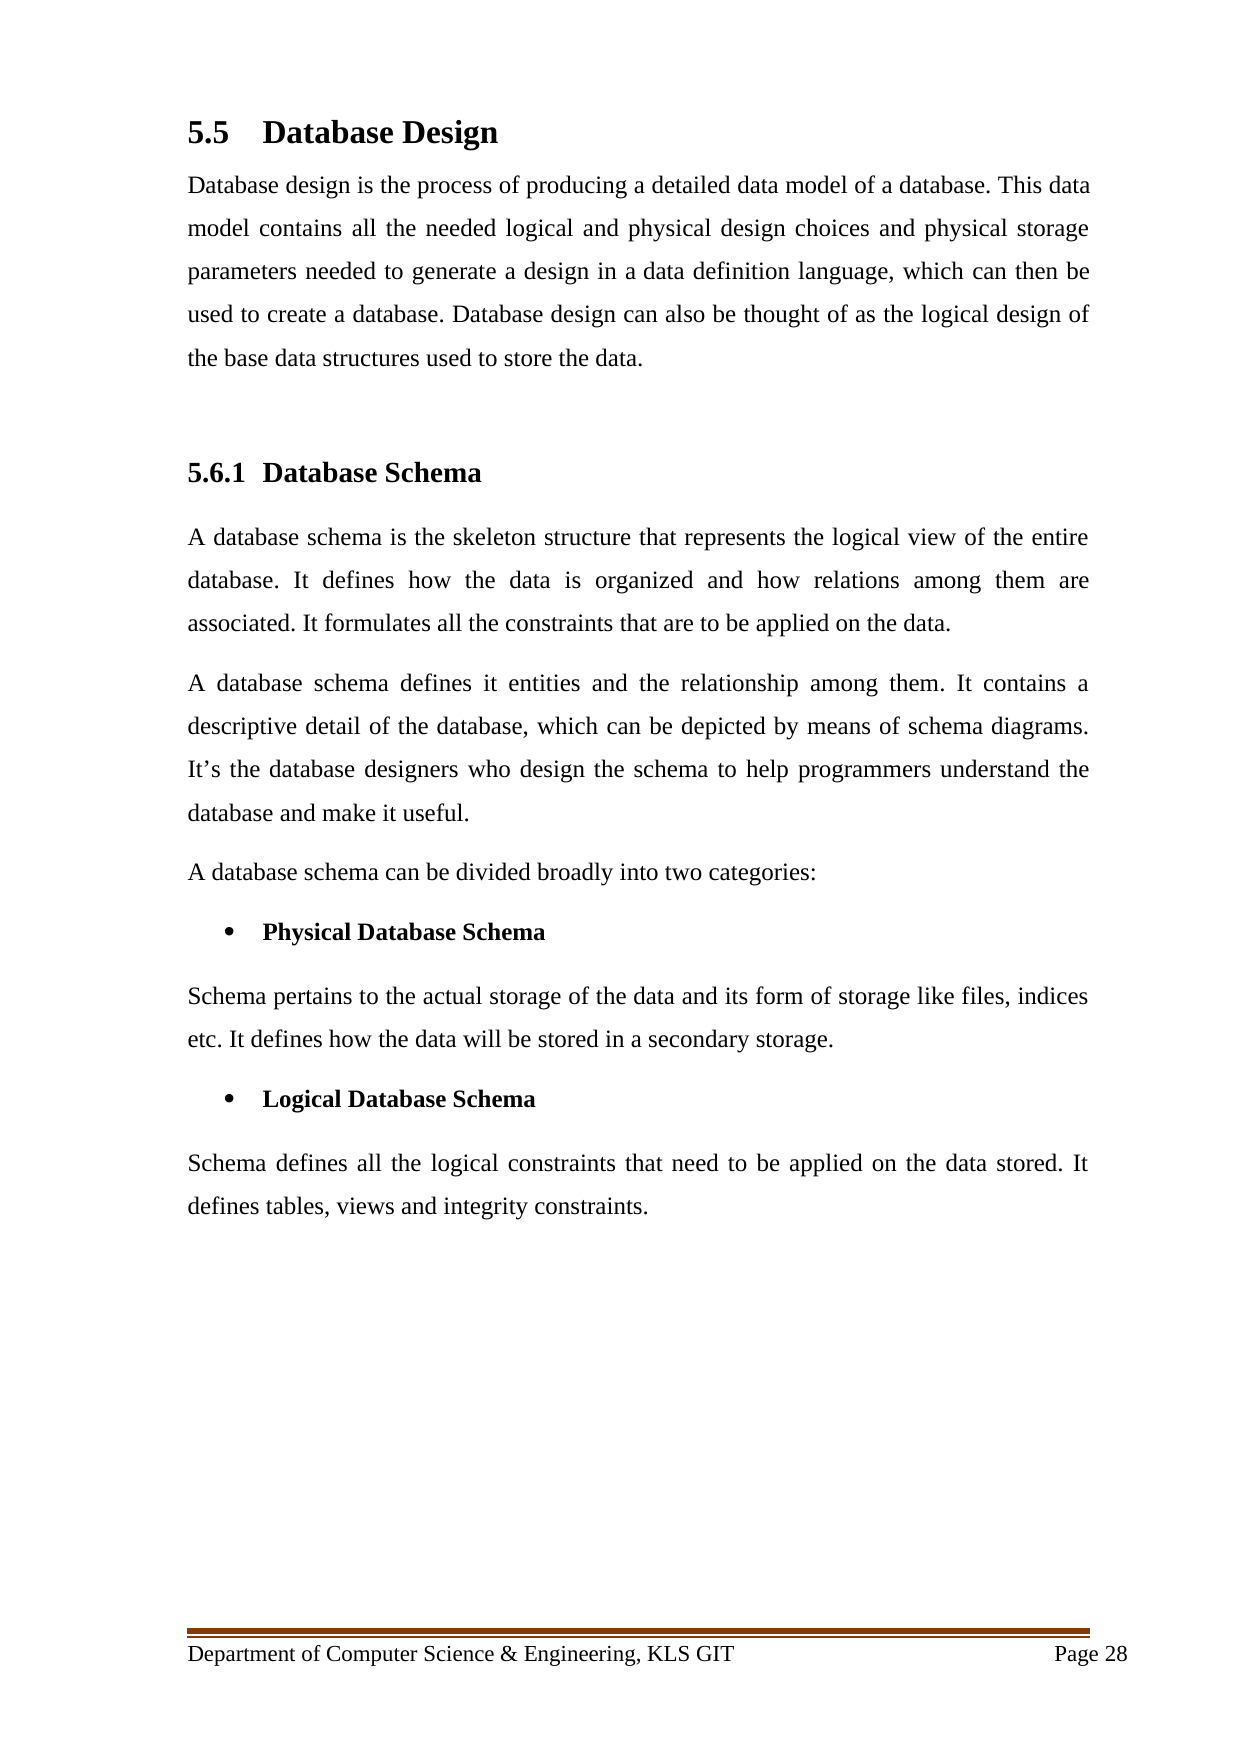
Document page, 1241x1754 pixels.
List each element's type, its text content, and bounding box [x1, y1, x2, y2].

text A database schema defines it entities and the relationship among them. It contains a descriptive detail of the database, which can be depicted by means of schema diagrams. It’s the database designers who design the schema to help programmers understand the database and make it useful. [187, 668, 1090, 826]
text Schema defines all the logical constraints that need to be applied on the data stored. It defines tables, views and integrity constraints. [187, 1148, 1090, 1220]
text 5.6.1 Database Schema [187, 455, 1090, 489]
text Schema pertains to the actual storage of the data and its form of storage like files, indices etc. It defines how the data will be stored in a secondary storage. [187, 981, 1090, 1053]
text A database schema is the skeleton structure that represents the logical view of the entire database. It defines how the data is organized and how relations among them are associated. It formulates all the constraints that are to be applied on the data. [187, 522, 1090, 637]
text A database schema can be divided broadly into two categories: [187, 857, 1090, 886]
list Physical Database Schema [225, 917, 1090, 946]
text 5.5 Database Design [187, 112, 1090, 151]
list Logical Database Schema [225, 1084, 1090, 1113]
text Database design is the process of producing a detailed data model of a database. This data model contains all the needed logical and physical design choices and physical storage parameters needed to generate a design in a data definition language, which can then be used to create a database. Database design can also be thought of as the logical design of the base data structures used to store the data. [187, 170, 1090, 371]
